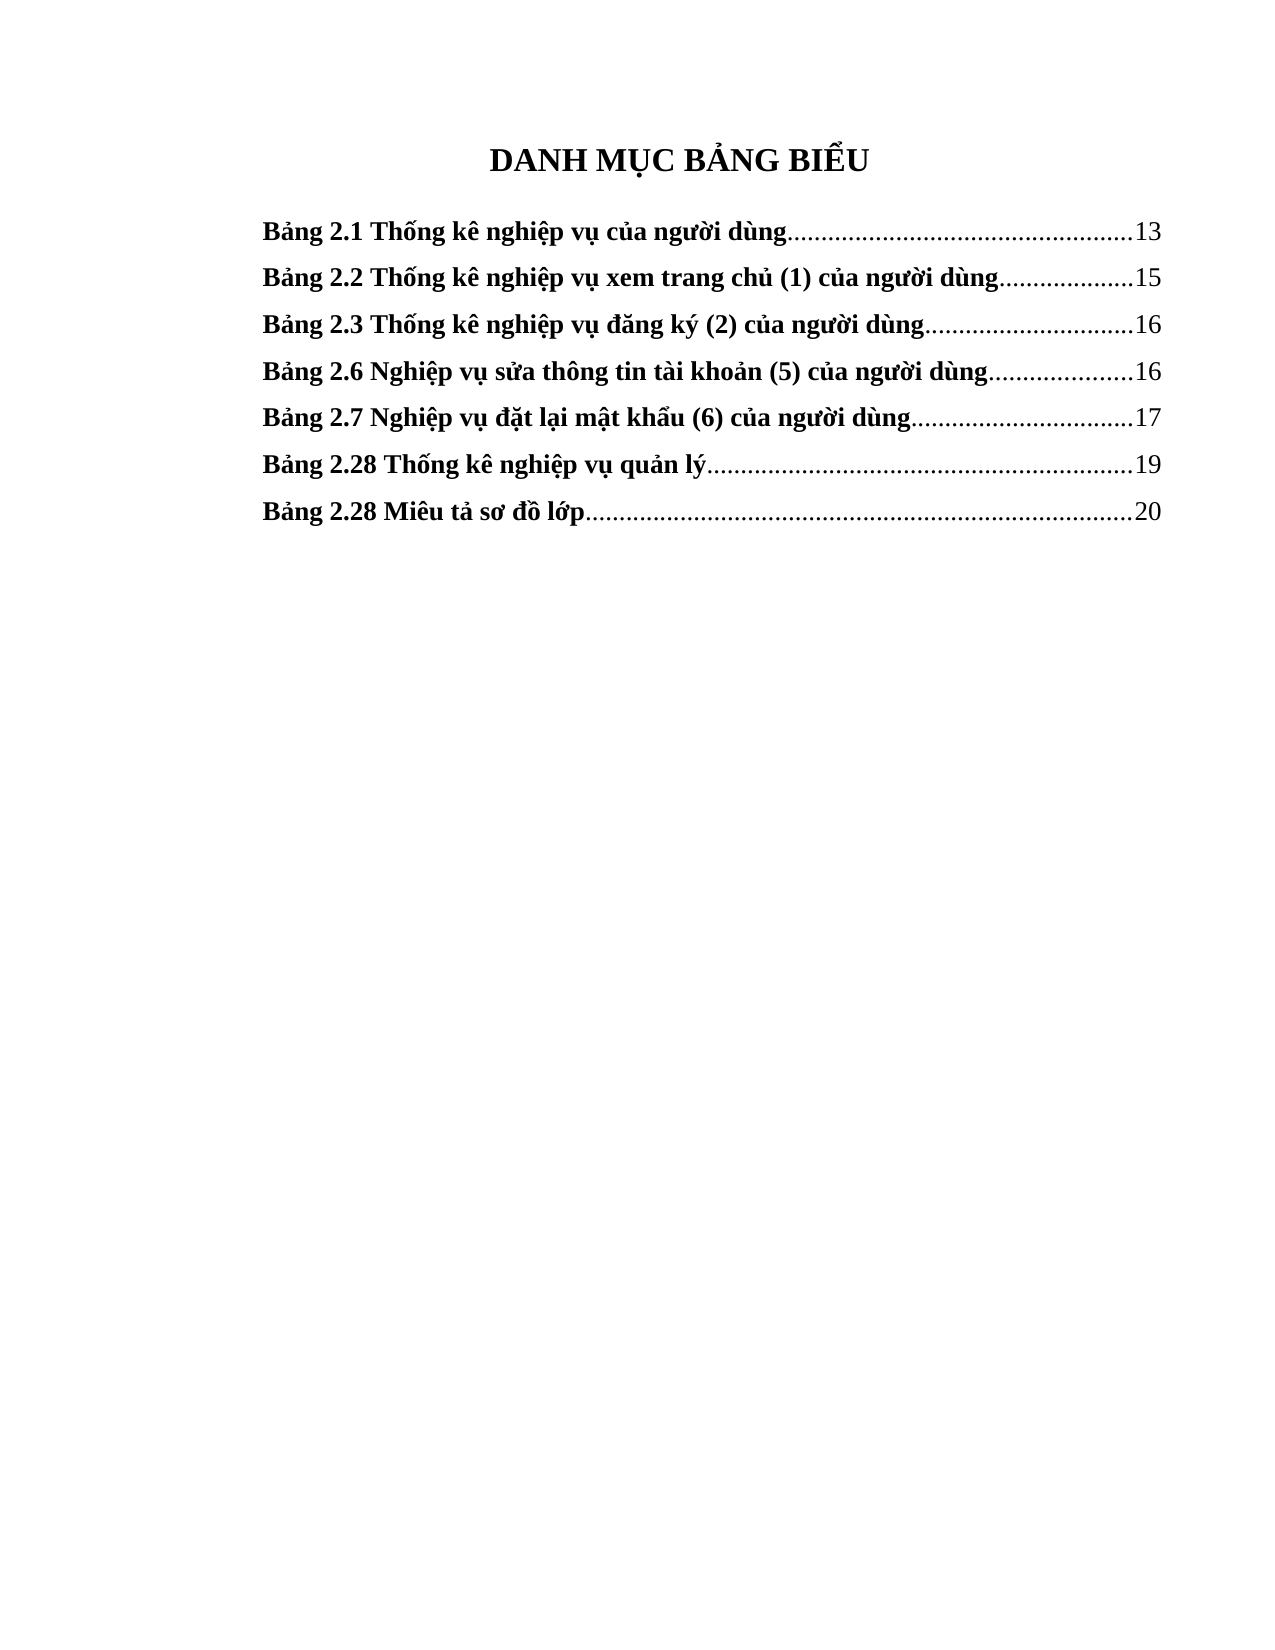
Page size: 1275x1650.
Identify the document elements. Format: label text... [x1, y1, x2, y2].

text Bảng 2.1 Thống kê nghiệp vụ của người dùng 13 [262, 215, 1162, 246]
text Bảng 2.28 Thống kê nghiệp vụ quản lý 19 [262, 448, 1162, 479]
text Bảng 2.3 Thống kê nghiệp vụ đăng ký (2) của người dùng 16 [262, 308, 1162, 339]
text Bảng 2.6 Nghiệp vụ sửa thông tin tài khoản (5) của người dùng 16 [262, 355, 1162, 386]
list DANH MỤC BẢNG BIỂU [197, 141, 1162, 179]
text Bảng 2.2 Thống kê nghiệp vụ xem trang chủ (1) của người dùng 15 [262, 261, 1162, 293]
text Bảng 2.7 Nghiệp vụ đặt lại mật khẩu (6) của người dùng 17 [262, 401, 1162, 433]
text Bảng 2.28 Miêu tả sơ đồ lớp 20 [262, 495, 1162, 526]
